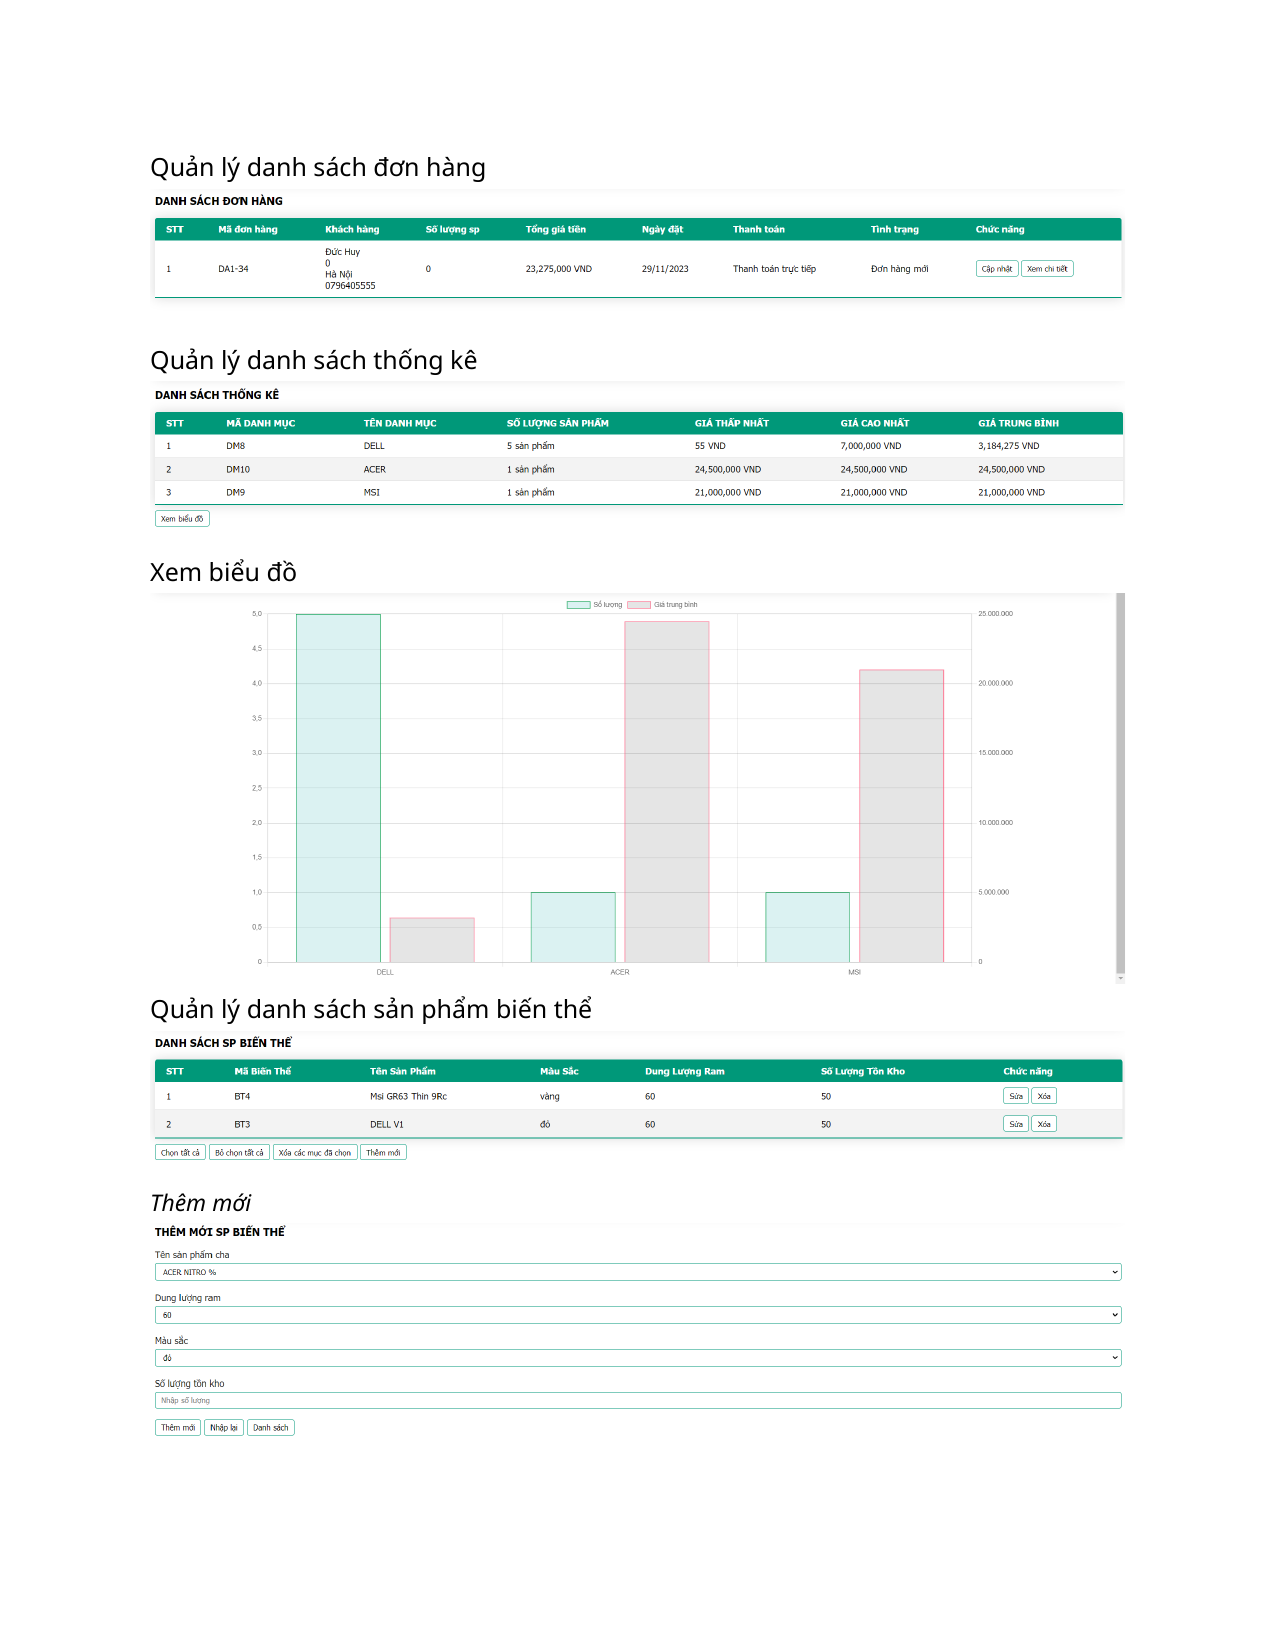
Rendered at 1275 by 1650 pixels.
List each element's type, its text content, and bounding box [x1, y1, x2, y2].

subtitle Quản lý danh sách sản phẩm biến thể [150, 992, 1125, 1026]
subtitle Quản lý danh sách đơn hàng [150, 150, 1125, 184]
picture [150, 1223, 1125, 1452]
subtitle Quản lý danh sách thống kê [150, 342, 1125, 376]
subtitle Thêm mới [150, 1187, 1125, 1218]
subtitle Xem biểu đồ [150, 555, 1125, 589]
picture [150, 1031, 1125, 1179]
picture [150, 189, 1125, 335]
picture [150, 593, 1125, 984]
picture [150, 381, 1125, 547]
